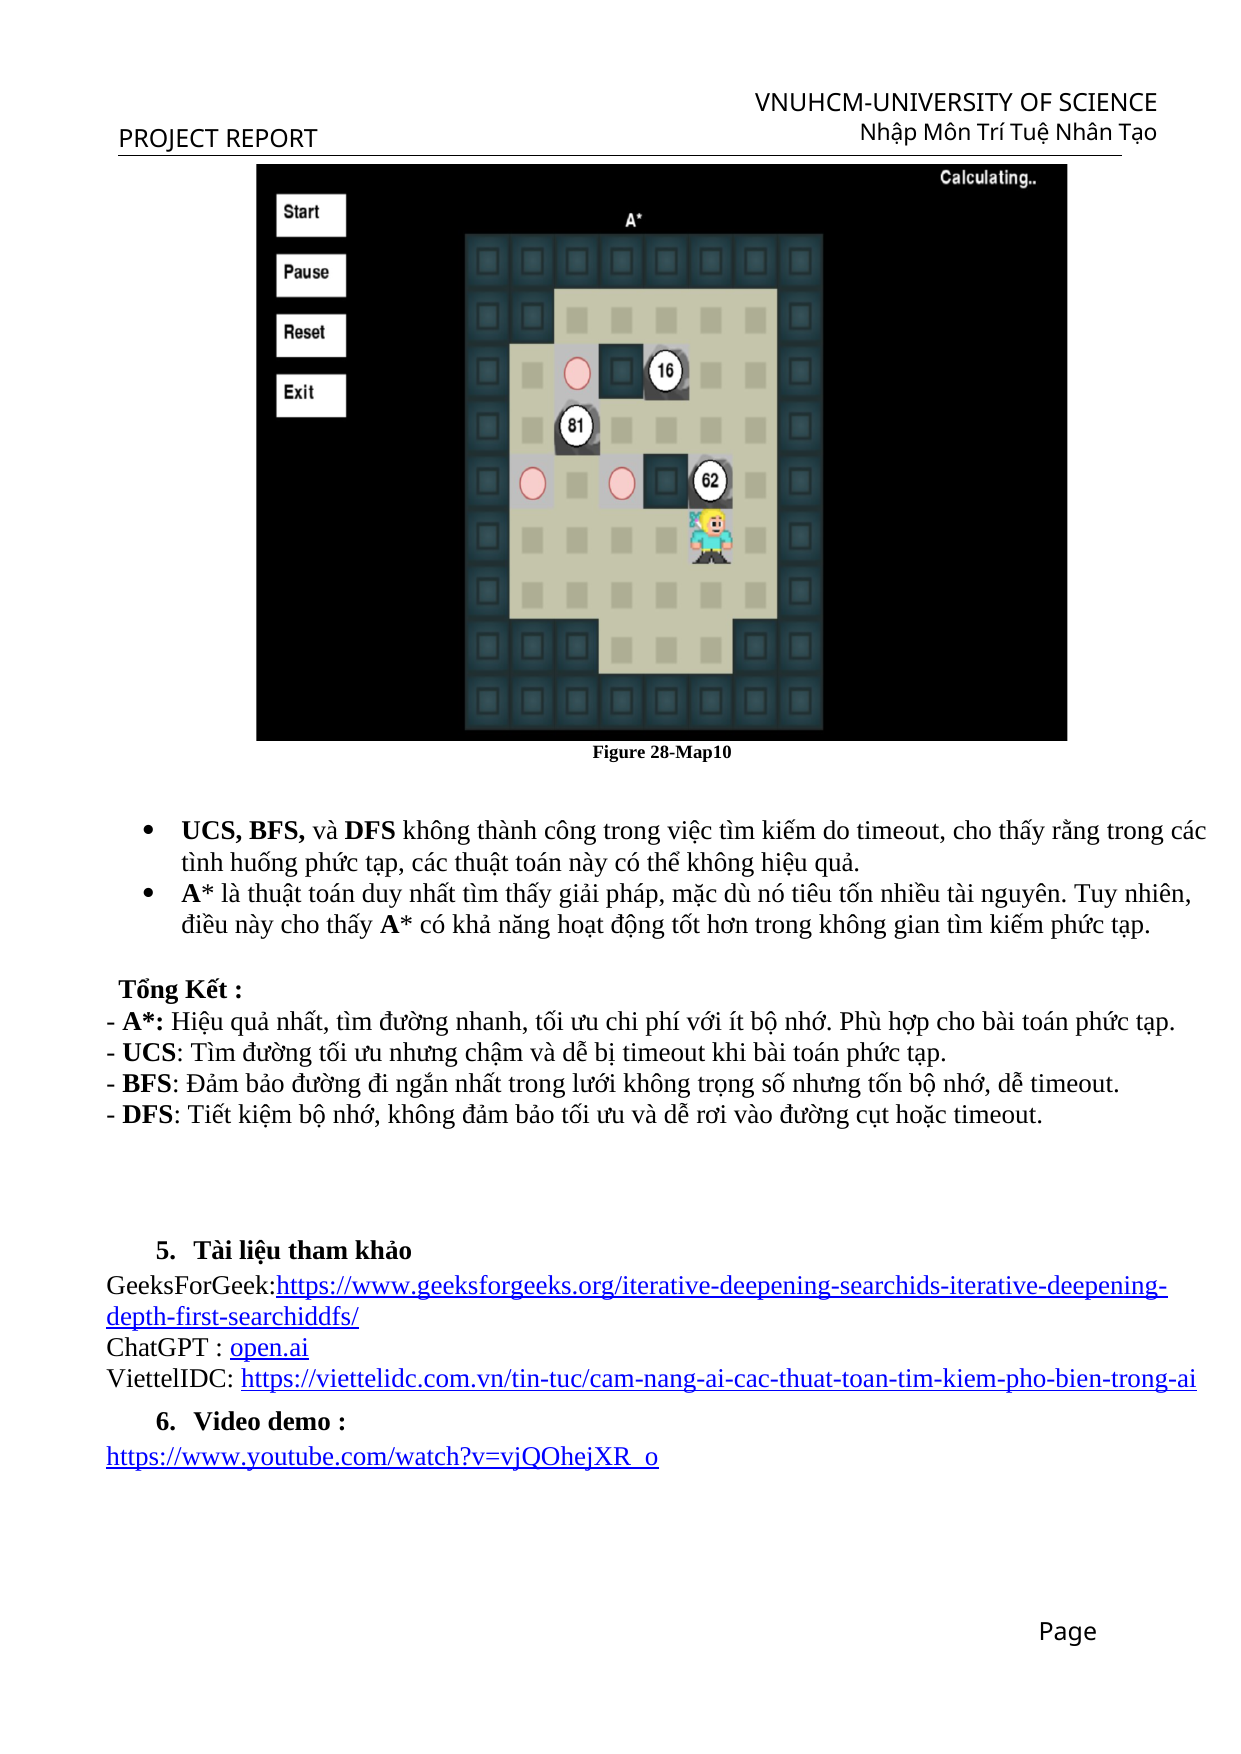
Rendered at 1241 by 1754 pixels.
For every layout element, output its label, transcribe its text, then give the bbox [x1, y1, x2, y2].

text GeeksForGeek:https://www.geeksforgeeks.org/iterative-deepening-searchids-iterative-deepening-depth-first-searchiddfs/ [106, 1269, 1217, 1331]
text ViettelIDC: https://viettelidc.com.vn/tin-tuc/cam-nang-ai-cac-thuat-toan-tim-kiem-pho-bien-trong-ai [106, 1362, 1217, 1394]
list A* là thuật toán duy nhất tìm thấy giải pháp, mặc dù nó tiêu tốn nhiều tài nguyên. Tuy nhiên, điều này cho thấy A* có khả năng hoạt động tốt hơn trong không gian tìm kiếm phức tạp. [144, 877, 1217, 939]
text Figure 28-Map10 [106, 741, 1217, 762]
text https://www.youtube.com/watch?v=vjQOhejXR_o [106, 1440, 1217, 1471]
subtitle Tổng Kết : [118, 973, 1217, 1004]
text - BFS: Đảm bảo đường đi ngắn nhất trong lưới không trọng số nhưng tốn bộ nhớ, dễ timeout. [106, 1067, 1217, 1098]
text - A*: Hiệu quả nhất, tìm đường nhanh, tối ưu chi phí với ít bộ nhớ. Phù hợp cho bài toán phức tạp. [106, 1004, 1217, 1036]
text ChatGPT : open.ai [106, 1331, 1217, 1362]
subtitle Video demo : [156, 1394, 1217, 1440]
text - DFS: Tiết kiệm bộ nhớ, không đảm bảo tối ưu và dễ rơi vào đường cụt hoặc timeout. [106, 1098, 1217, 1129]
text - UCS: Tìm đường tối ưu nhưng chậm và dễ bị timeout khi bài toán phức tạp. [106, 1036, 1217, 1067]
list UCS, BFS, và DFS không thành công trong việc tìm kiếm do timeout, cho thấy rằng trong các tình huống phức tạp, các thuật toán này có thể không hiệu quả. [144, 814, 1217, 877]
subtitle Tài liệu tham khảo [156, 1223, 1217, 1269]
picture [256, 164, 1068, 741]
